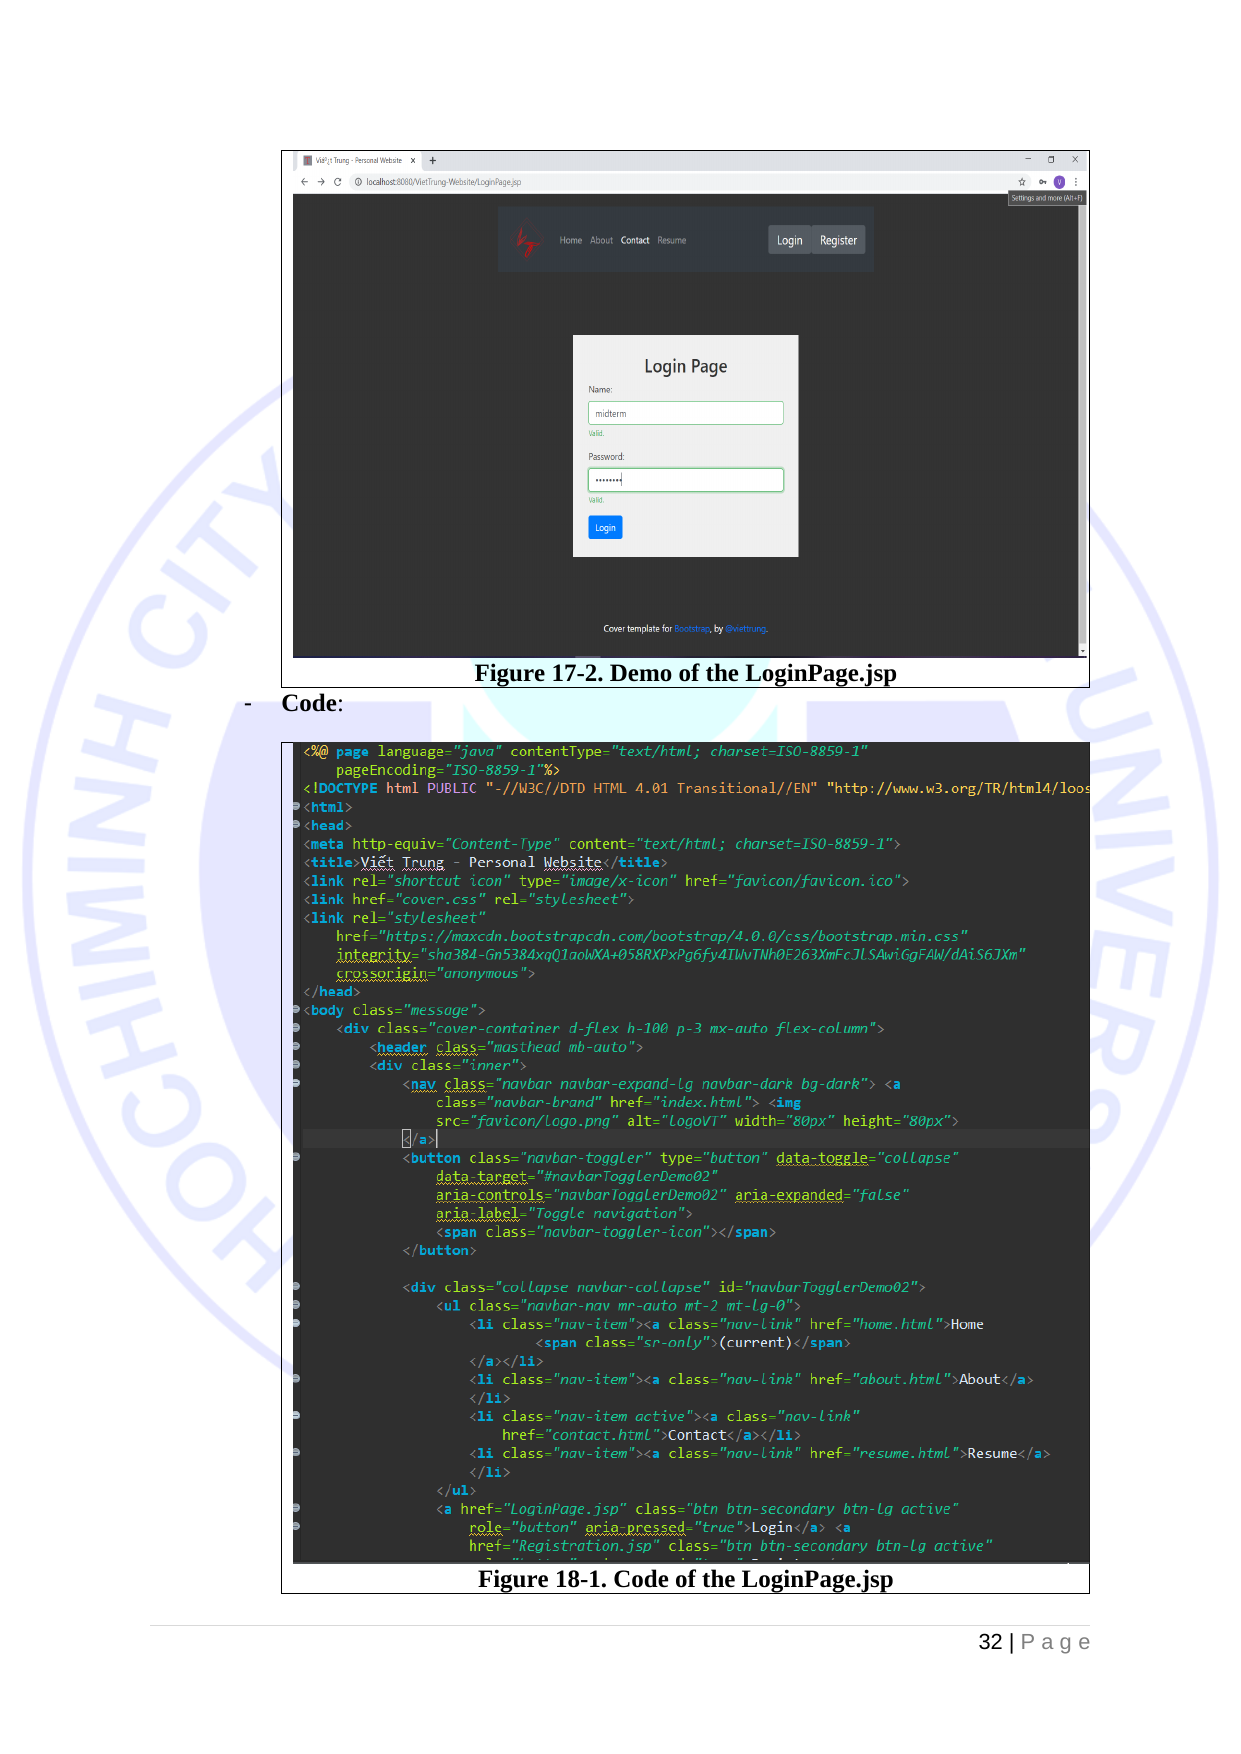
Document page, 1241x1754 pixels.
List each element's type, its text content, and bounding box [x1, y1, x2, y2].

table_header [282, 743, 1089, 1593]
picture [293, 742, 1090, 1564]
picture [293, 151, 1087, 658]
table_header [282, 151, 1089, 687]
list Code: [244, 688, 1090, 717]
